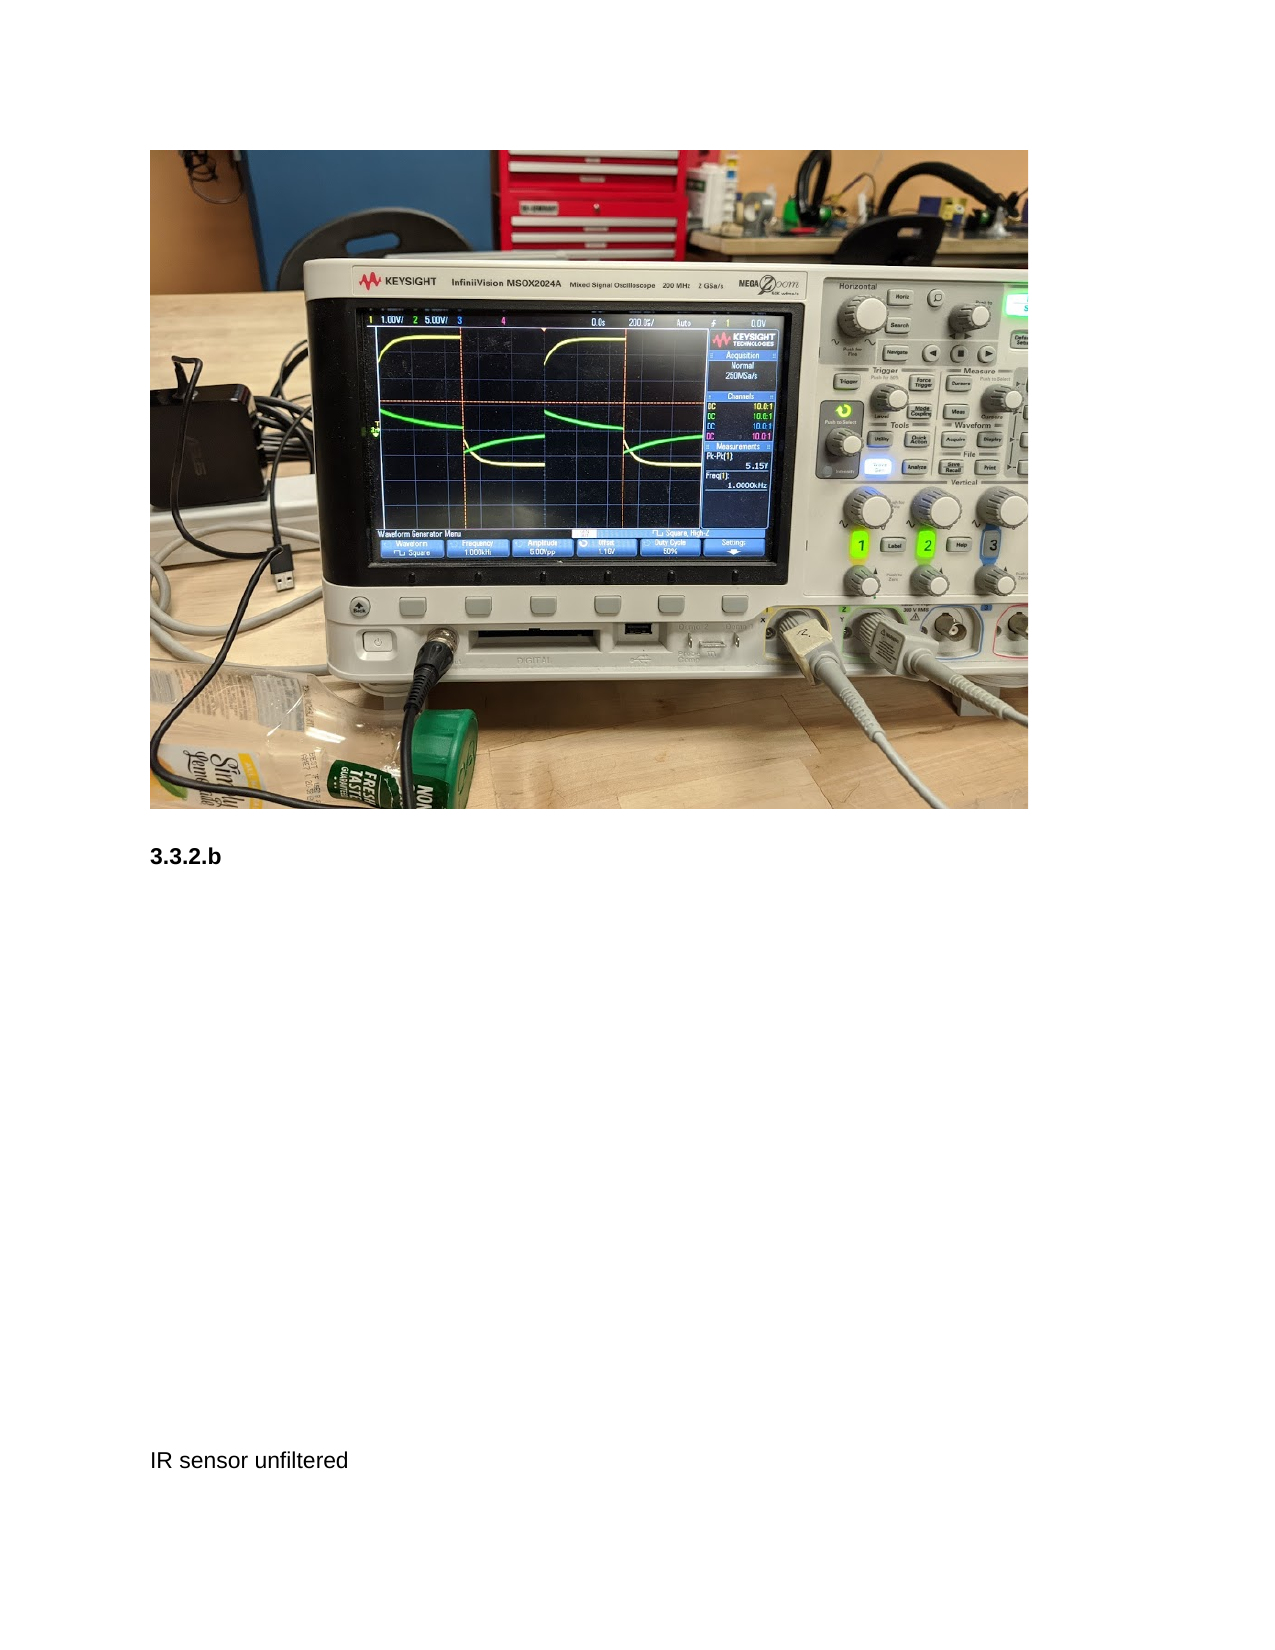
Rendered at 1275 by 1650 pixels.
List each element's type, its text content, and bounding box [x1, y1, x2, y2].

picture [150, 150, 1029, 809]
text IR sensor unfiltered [150, 1447, 1125, 1473]
text 3.3.2.b [150, 843, 1125, 869]
